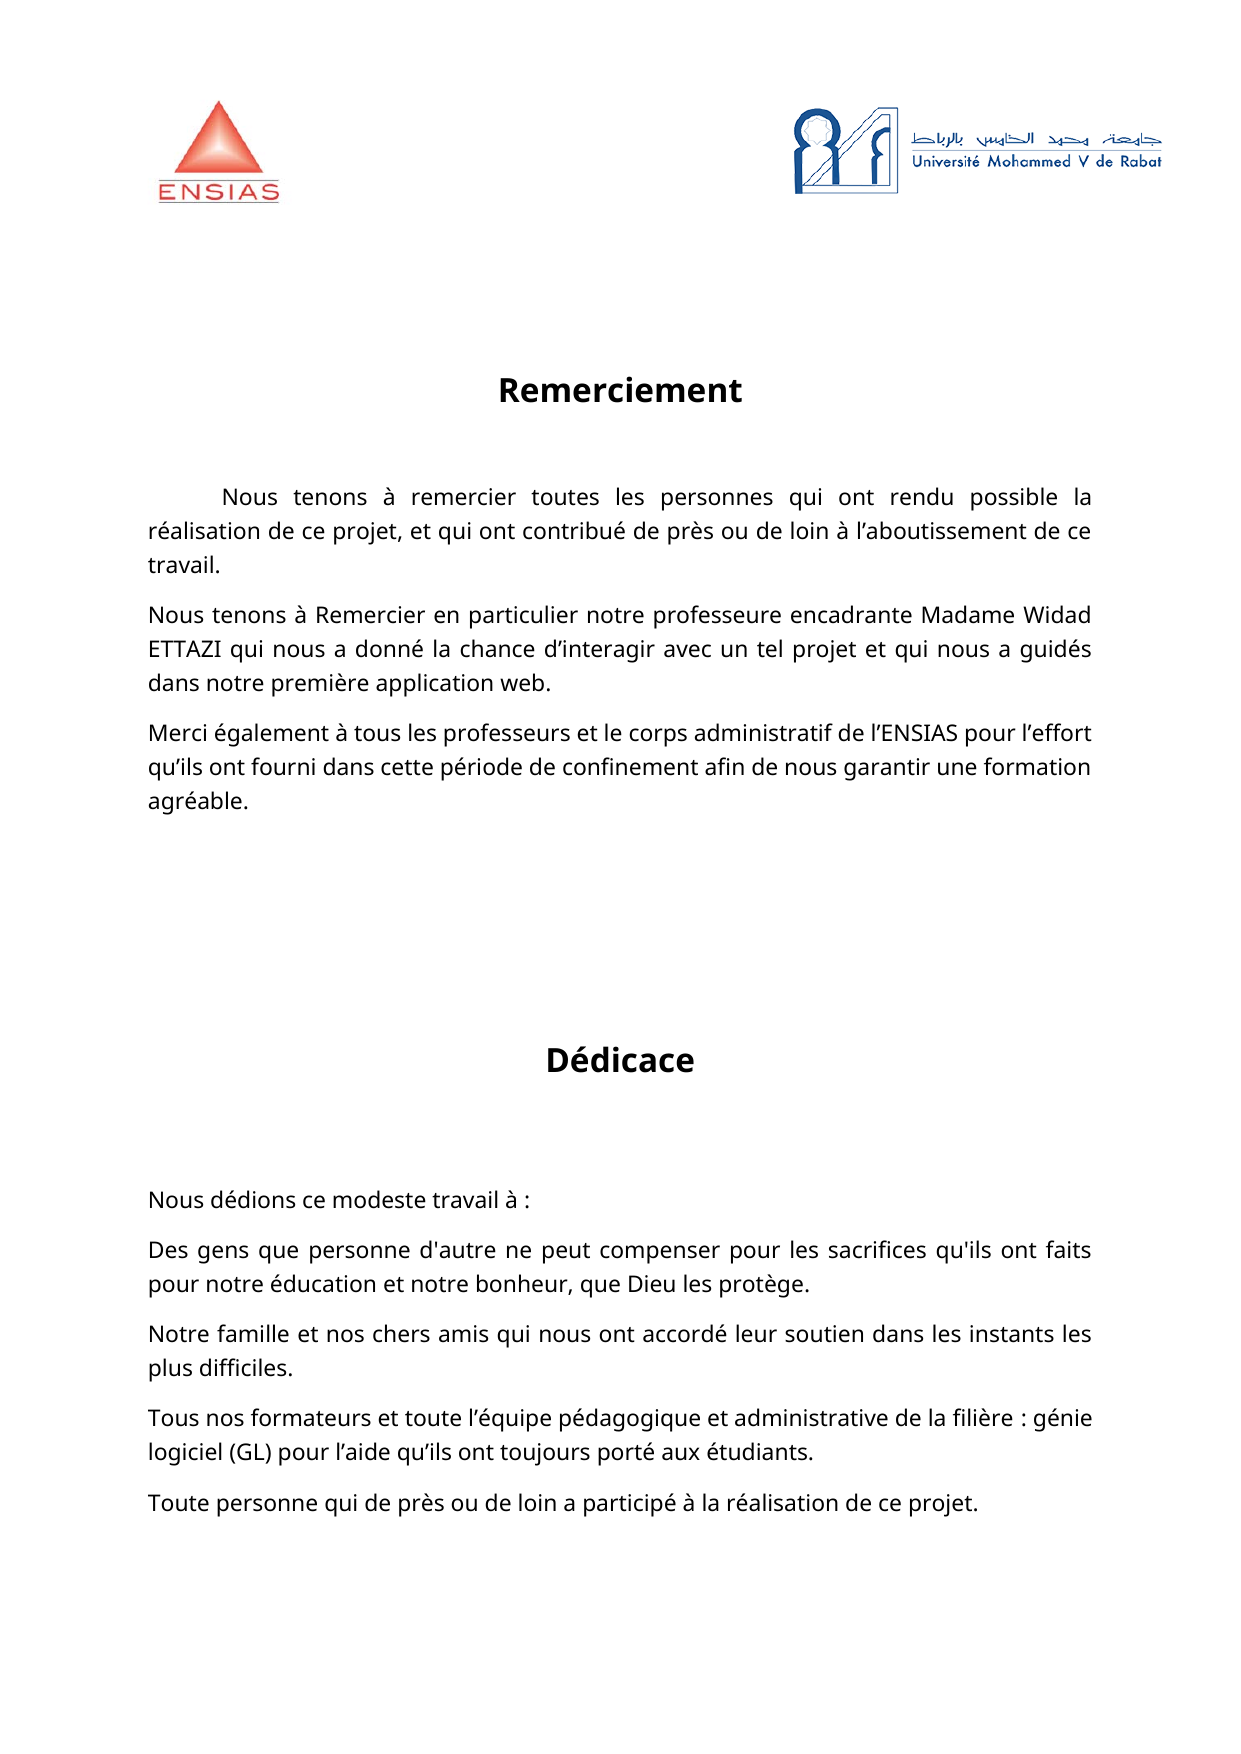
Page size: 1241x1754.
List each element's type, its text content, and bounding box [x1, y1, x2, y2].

picture [780, 99, 1172, 204]
text Nous tenons à Remercier en particulier notre professeure encadrante Madame Widad ETTAZI qui nous a donné la chance d’interagir avec un tel projet et qui nous a guidés dans notre première application web. [148, 599, 1093, 698]
text Tous nos formateurs et toute l’équipe pédagogique et administrative de la filière : génie logiciel (GL) pour l’aide qu’ils ont toujours porté aux étudiants. [148, 1402, 1093, 1467]
text Notre famille et nos chers amis qui nous ont accordé leur soutien dans les instants les plus difficiles. [148, 1318, 1093, 1383]
text Des gens que personne d'autre ne peut compenser pour les sacrifices qu'ils ont faits pour notre éducation et notre bonheur, que Dieu les protège. [148, 1234, 1093, 1299]
text Nous dédions ce modeste travail à : [148, 1184, 1093, 1215]
picture [147, 73, 296, 241]
text Remerciement [148, 367, 1093, 412]
text Merci également à tous les professeurs et le corps administratif de l’ENSIAS pour l’effort qu’ils ont fourni dans cette période de confinement afin de nous garantir une formation agréable. [148, 717, 1093, 816]
text Dédicace [148, 1037, 1093, 1082]
text Nous tenons à remercier toutes les personnes qui ont rendu possible la réalisation de ce projet, et qui ont contribué de près ou de loin à l’aboutissement de ce travail. [148, 481, 1093, 580]
text Toute personne qui de près ou de loin a participé à la réalisation de ce projet. [148, 1487, 1093, 1518]
